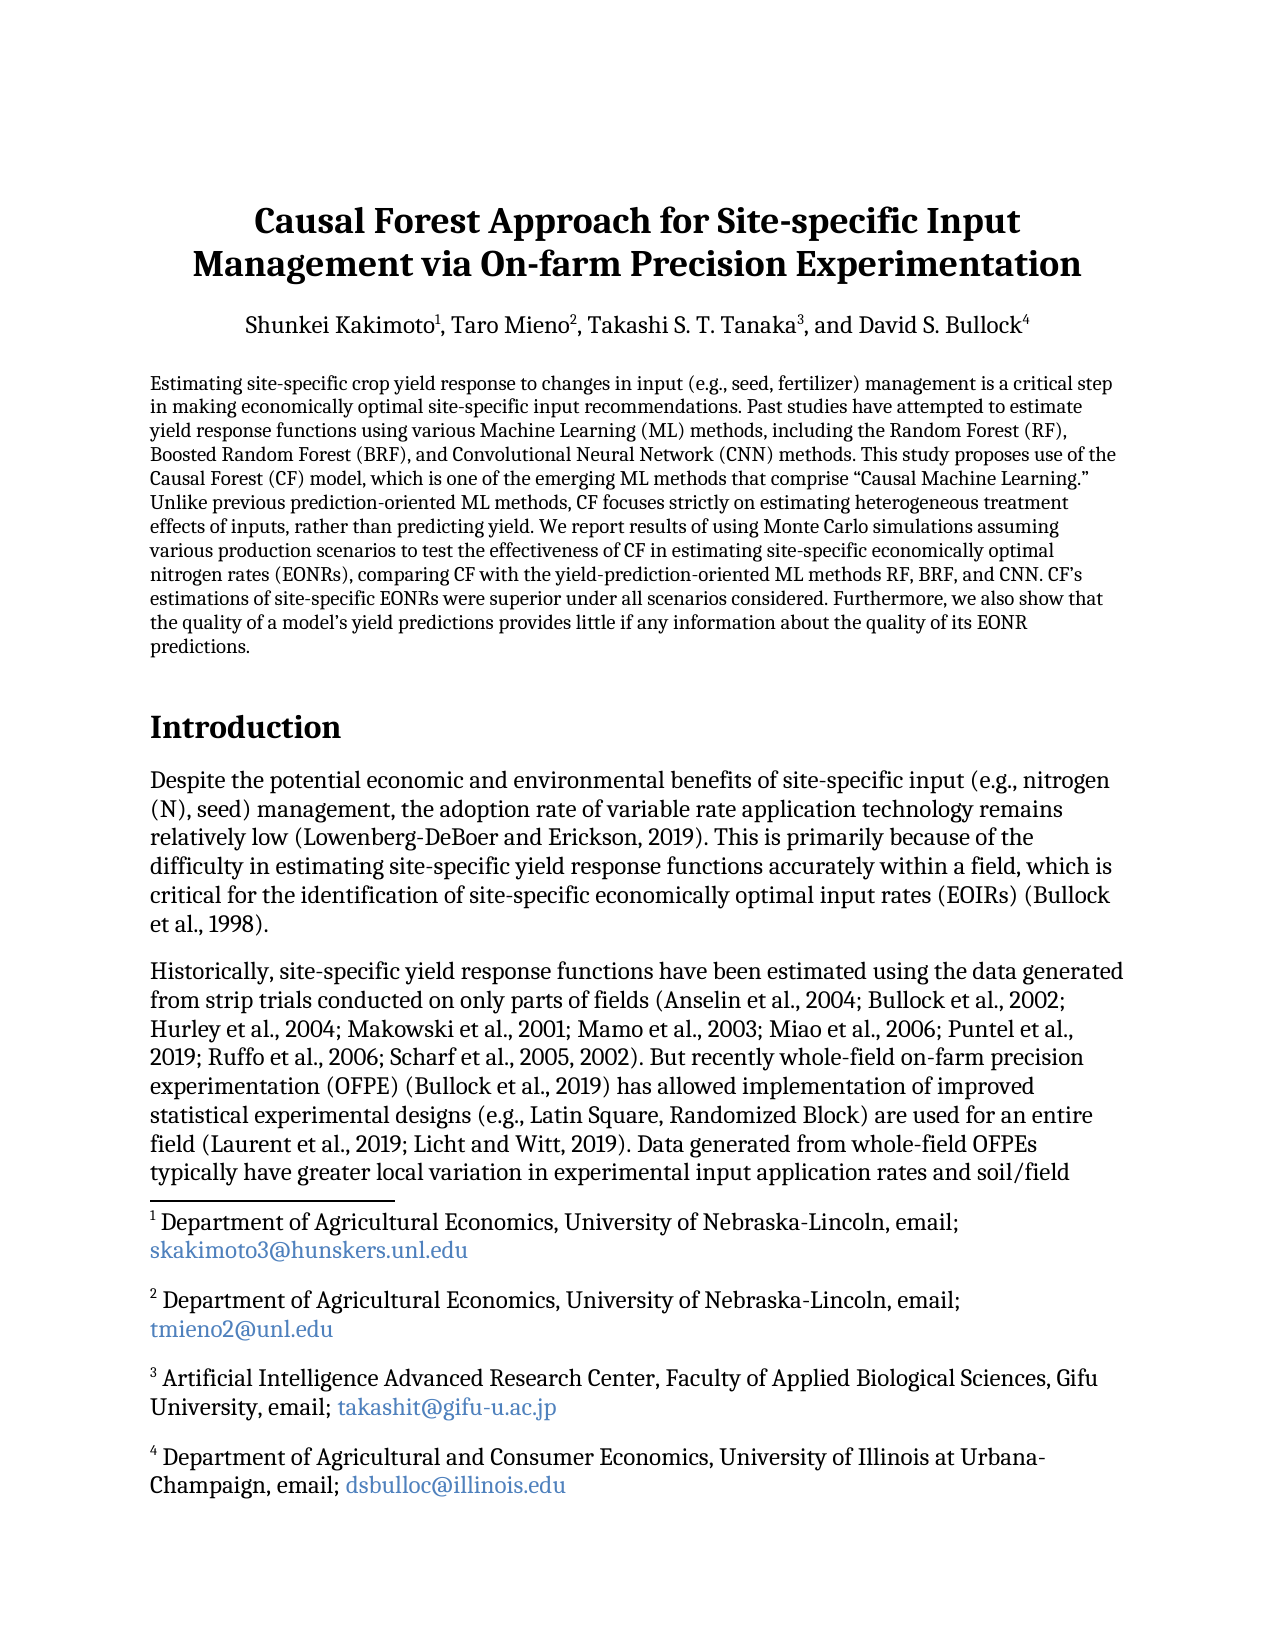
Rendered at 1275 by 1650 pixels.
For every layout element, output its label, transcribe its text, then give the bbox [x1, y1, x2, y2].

subtitle Introduction [150, 709, 1125, 747]
text Despite the potential economic and environmental benefits of site-specific input (e.g., nitrogen (N), seed) management, the adoption rate of variable rate application technology remains relatively low (Lowenberg-DeBoer and Erickson, 2019). This is primarily because of the difficulty in estimating site-specific yield response functions accurately within a field, which is critical for the identification of site-specific economically optimal input rates (EOIRs) (Bullock et al., 1998). [150, 766, 1125, 938]
title Causal Forest Approach for Site-specific Input Management via On-farm Precision Experimentation [150, 200, 1125, 286]
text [150, 957, 1125, 1187]
text Estimating site-specific crop yield response to changes in input (e.g., seed, fertilizer) management is a critical step in making economically optimal site-specific input recommendations. Past studies have attempted to estimate yield response functions using various Machine Learning (ML) methods, including the Random Forest (RF), Boosted Random Forest (BRF), and Convolutional Neural Network (CNN) methods. This study proposes use of the Causal Forest (CF) model, which is one of the emerging ML methods that comprise “Causal Machine Learning.” Unlike previous prediction-oriented ML methods, CF focuses strictly on estimating heterogeneous treatment effects of inputs, rather than predicting yield. We report results of using Monte Carlo simulations assuming various production scenarios to test the effectiveness of CF in estimating site-specific economically optimal nitrogen rates (EONRs), comparing CF with the yield-prediction-oriented ML methods RF, BRF, and CNN. CF’s estimations of site-specific EONRs were superior under all scenarios considered. Furthermore, we also show that the quality of a model’s yield predictions provides little if any information about the quality of its EONR predictions. [150, 371, 1125, 659]
text Shunkei Kakimoto, Taro Mieno, Takashi S. T. Tanaka, and David S. Bullock [150, 311, 1125, 340]
